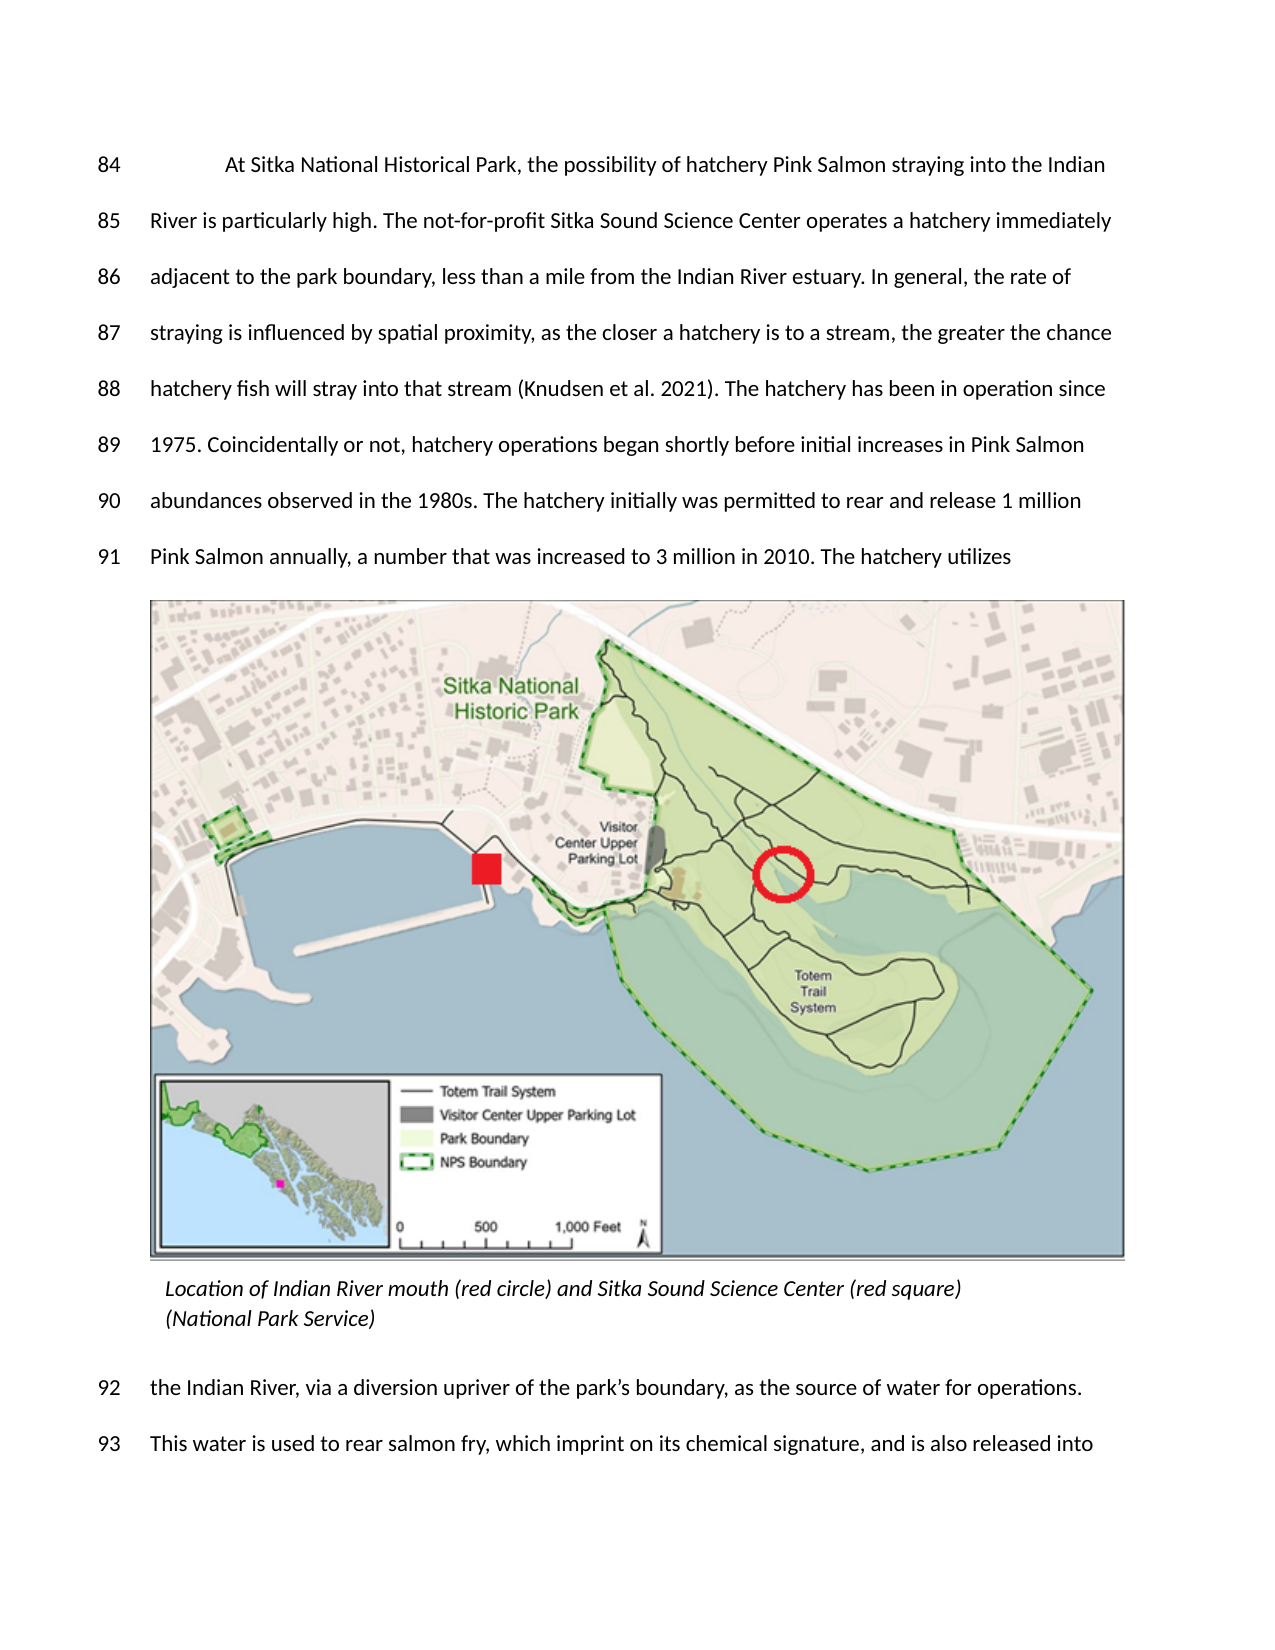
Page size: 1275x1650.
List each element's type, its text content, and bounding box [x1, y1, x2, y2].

text Pink Salmon annually, a number that was increased to 3 million in 2010. The hatchery utilizes [150, 542, 1125, 570]
text At Sitka National Historical Park, the possibility of hatchery Pink Salmon straying into the Indian River is particularly high. The not-for-profit Sitka Sound Science Center operates a hatchery immediately adjacent to the park boundary, less than a mile from the Indian River estuary. In general, the rate of straying is influenced by spatial proximity, as the closer a hatchery is to a stream, the greater the chance hatchery fish will stray into that stream (Knudsen et al. 2021). The hatchery has been in operation since 1975. Coincidentally or not, hatchery operations began shortly before initial increases in Pink Salmon abundances observed in the 1980s. The hatchery initially was permitted to rear and release 1 million [150, 150, 1125, 514]
picture [150, 600, 1125, 1261]
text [150, 1261, 1125, 1457]
